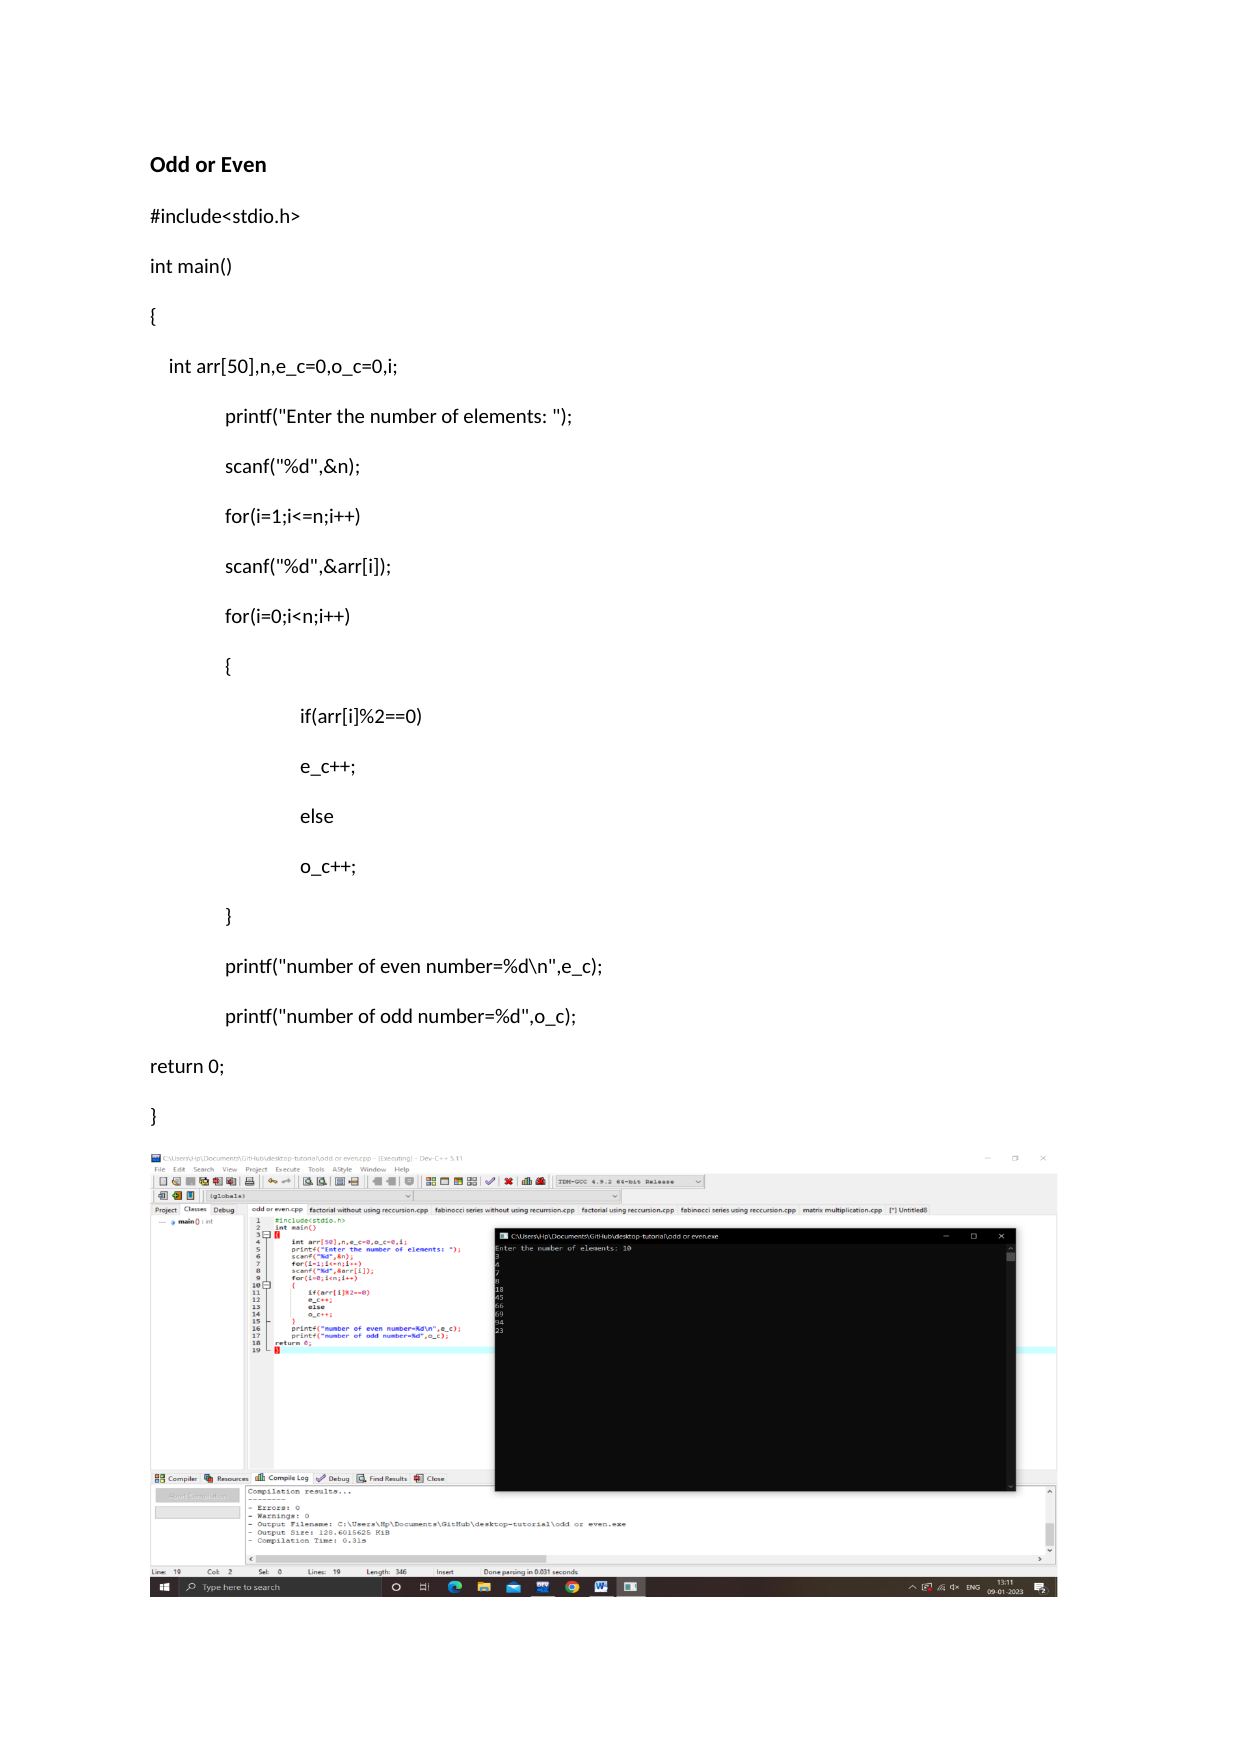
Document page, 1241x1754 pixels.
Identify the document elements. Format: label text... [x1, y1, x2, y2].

text e_c++; [150, 753, 1090, 778]
text int arr[50],n,e_c=0,o_c=0,i; [150, 353, 1090, 378]
text #include<stdio.h> [150, 203, 1090, 228]
text int main() [150, 253, 1090, 278]
text } [150, 903, 1090, 928]
text printf("number of even number=%d\n",e_c); [150, 953, 1090, 978]
text scanf("%d",&n); [150, 453, 1090, 478]
text { [150, 303, 1090, 328]
text for(i=1;i<=n;i++) [150, 503, 1090, 528]
text } [150, 1103, 1090, 1128]
text scanf("%d",&arr[i]); [150, 553, 1090, 578]
text else [150, 803, 1090, 828]
text printf("Enter the number of elements: "); [150, 403, 1090, 428]
text for(i=0;i<n;i++) [150, 603, 1090, 628]
text o_c++; [150, 853, 1090, 878]
text return 0; [150, 1053, 1090, 1078]
text { [150, 653, 1090, 678]
text Odd or Even [150, 150, 1090, 178]
text printf("number of odd number=%d",o_c); [150, 1003, 1090, 1028]
picture [150, 1153, 1058, 1597]
text if(arr[i]%2==0) [150, 703, 1090, 728]
